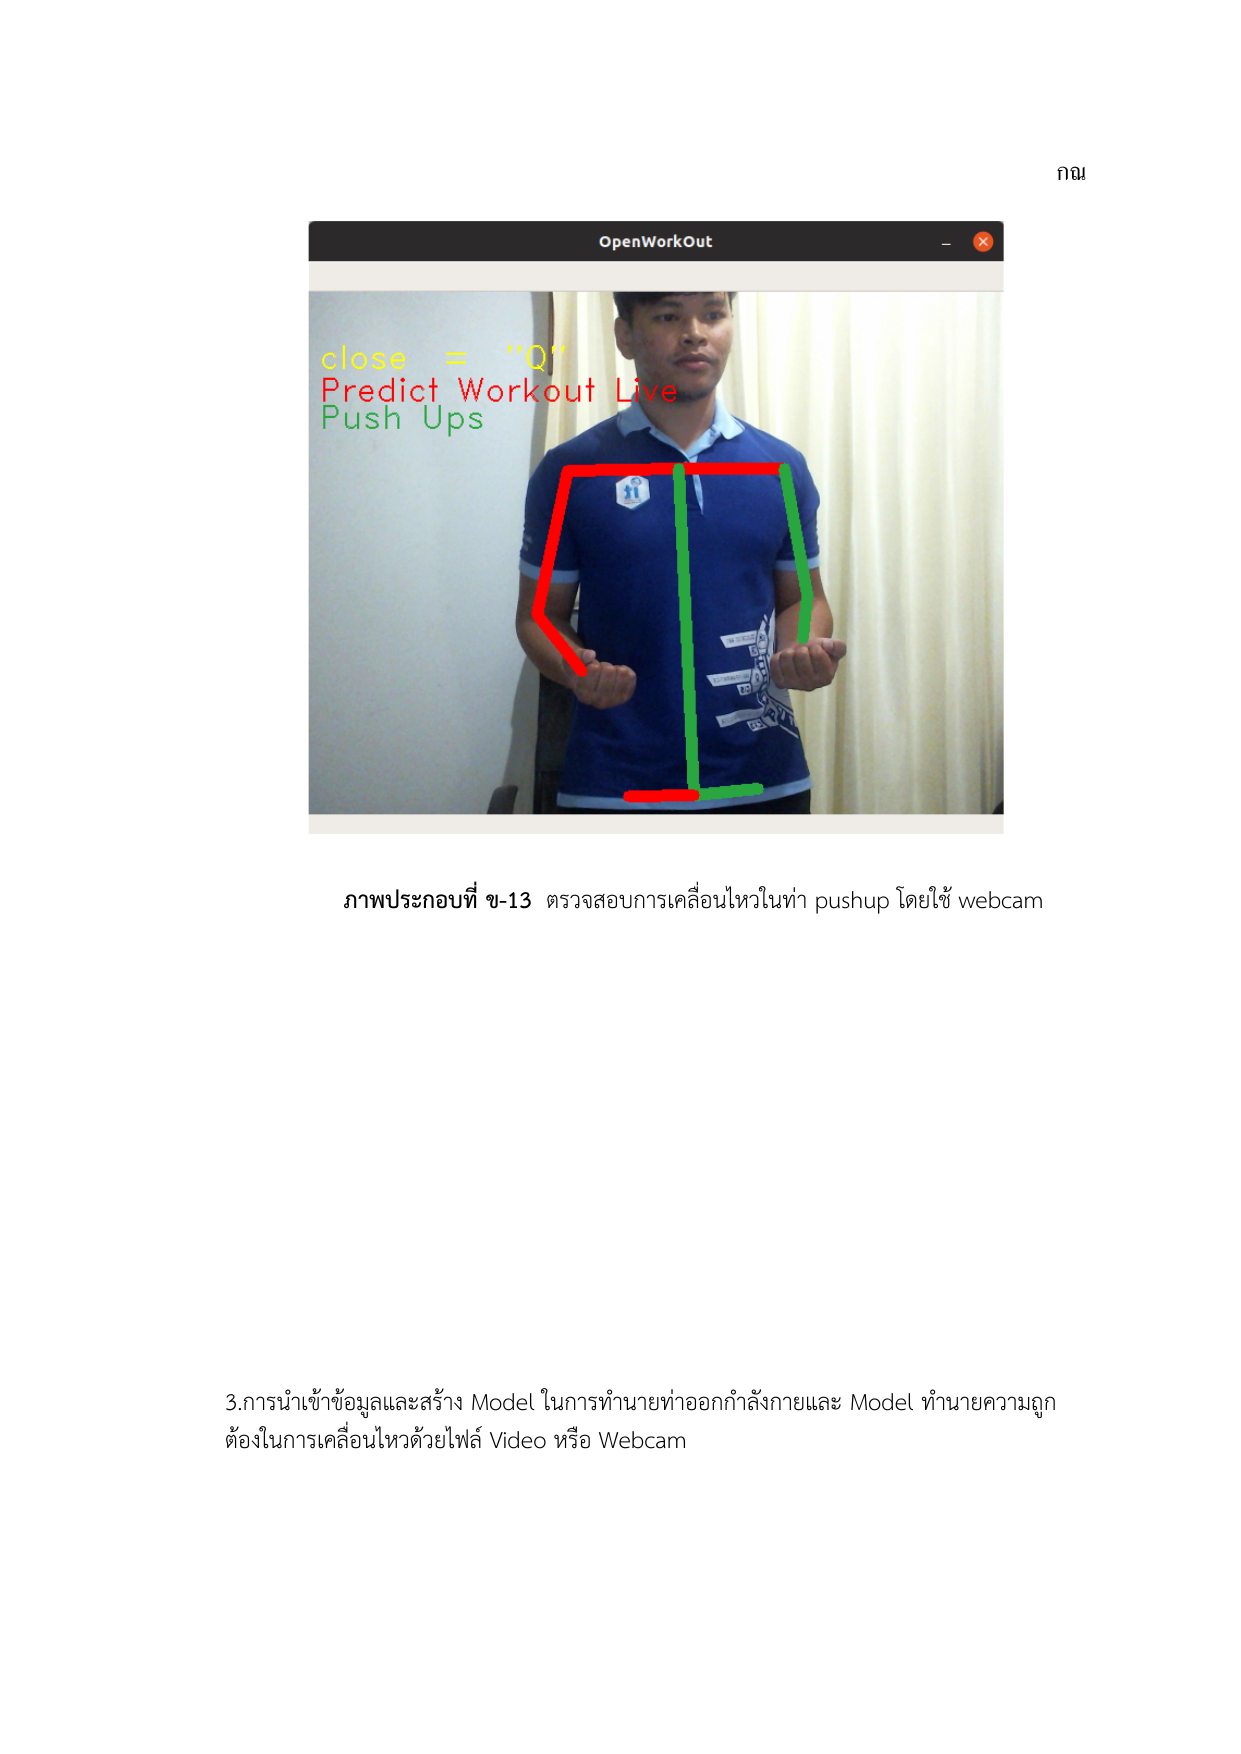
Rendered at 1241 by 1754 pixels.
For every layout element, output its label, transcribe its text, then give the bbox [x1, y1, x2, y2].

text ภาพประกอบที่ ข-13 ตรวจสอบการเคลื่อนไหวในท่า pushup โดยใช้ webcam [225, 879, 1087, 917]
picture [308, 221, 1004, 834]
text 3.การนำเข้าข้อมูลและสร้าง Model ในการทำนายท่าออกกำลังกายและ Model ทำนายความถูกต้องในการเคลื่อนไหวด้วยไฟล์ Video หรือ Webcam [225, 1381, 1087, 1456]
